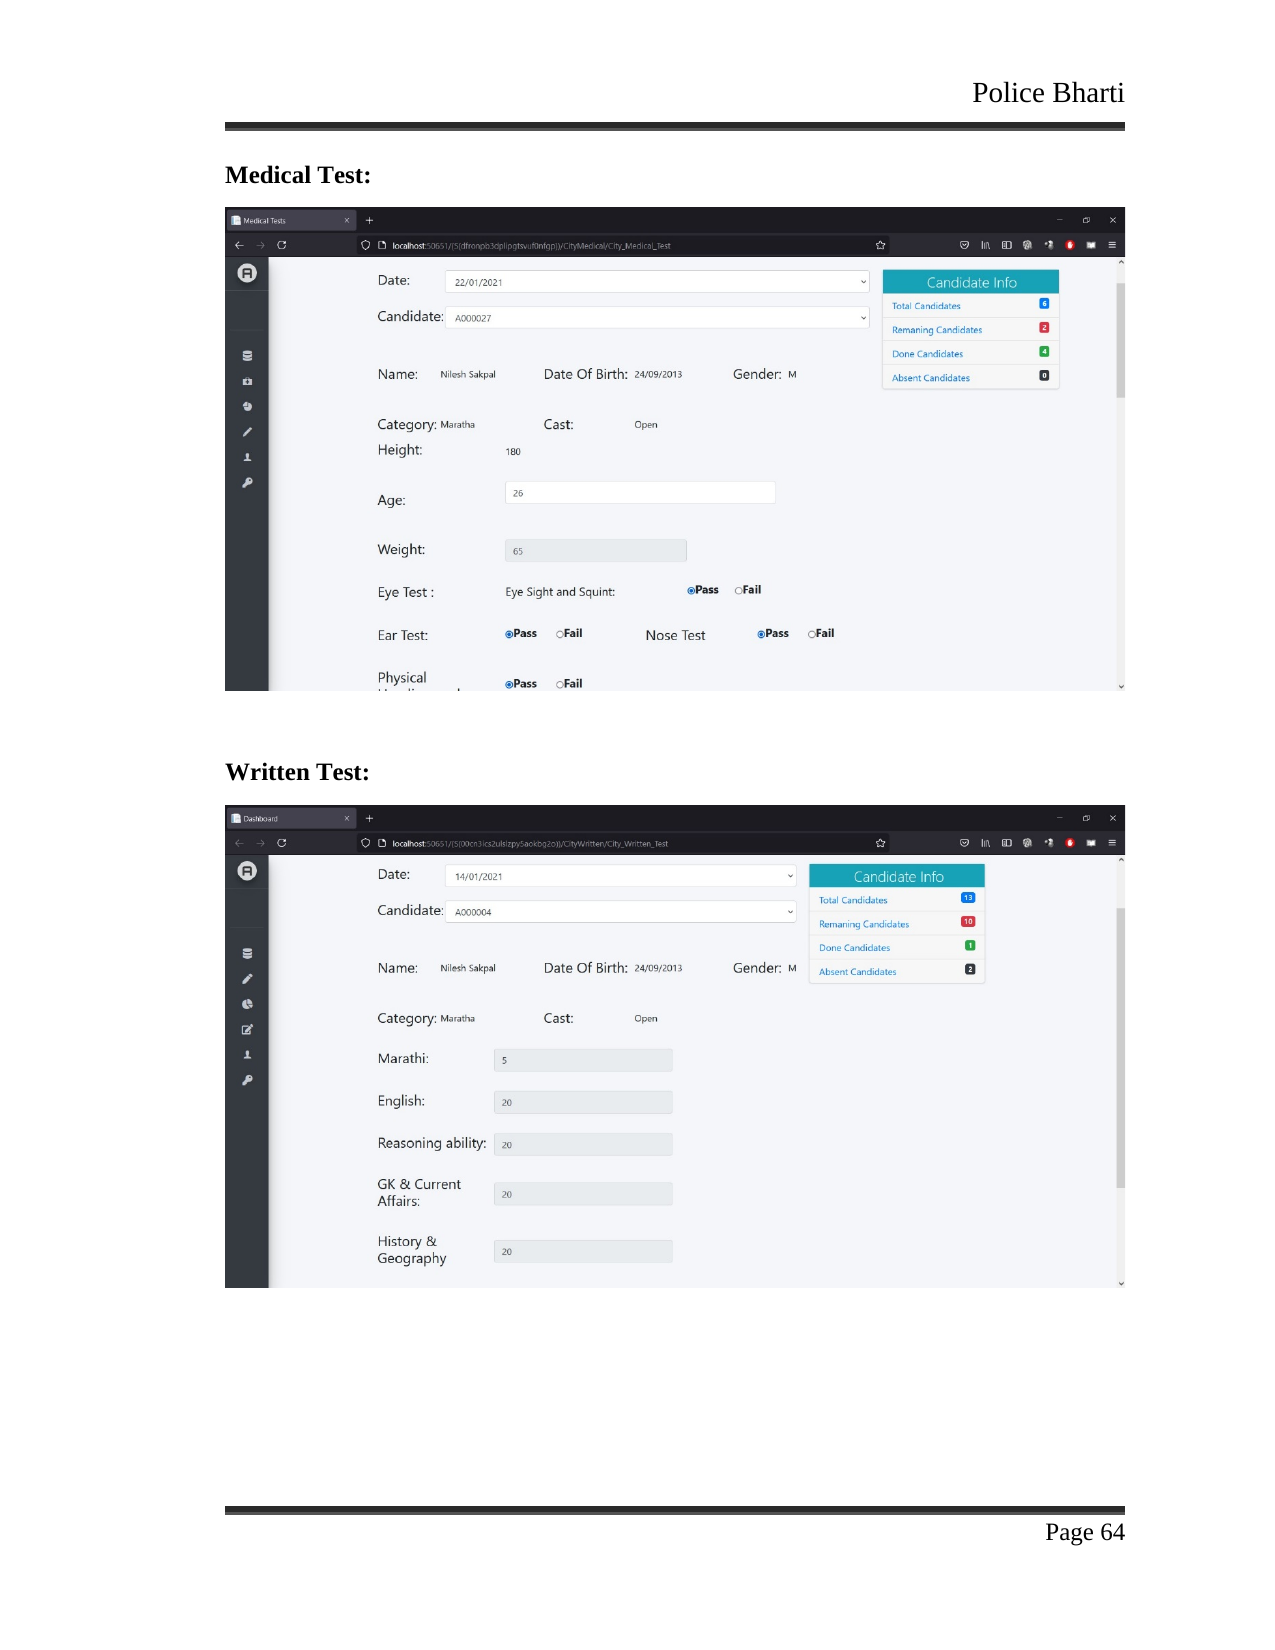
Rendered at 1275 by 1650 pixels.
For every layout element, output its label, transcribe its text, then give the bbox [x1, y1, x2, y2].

picture [225, 805, 1125, 1288]
text Written Test: [225, 757, 1125, 786]
text Medical Test: [225, 160, 1125, 189]
picture [225, 207, 1125, 691]
